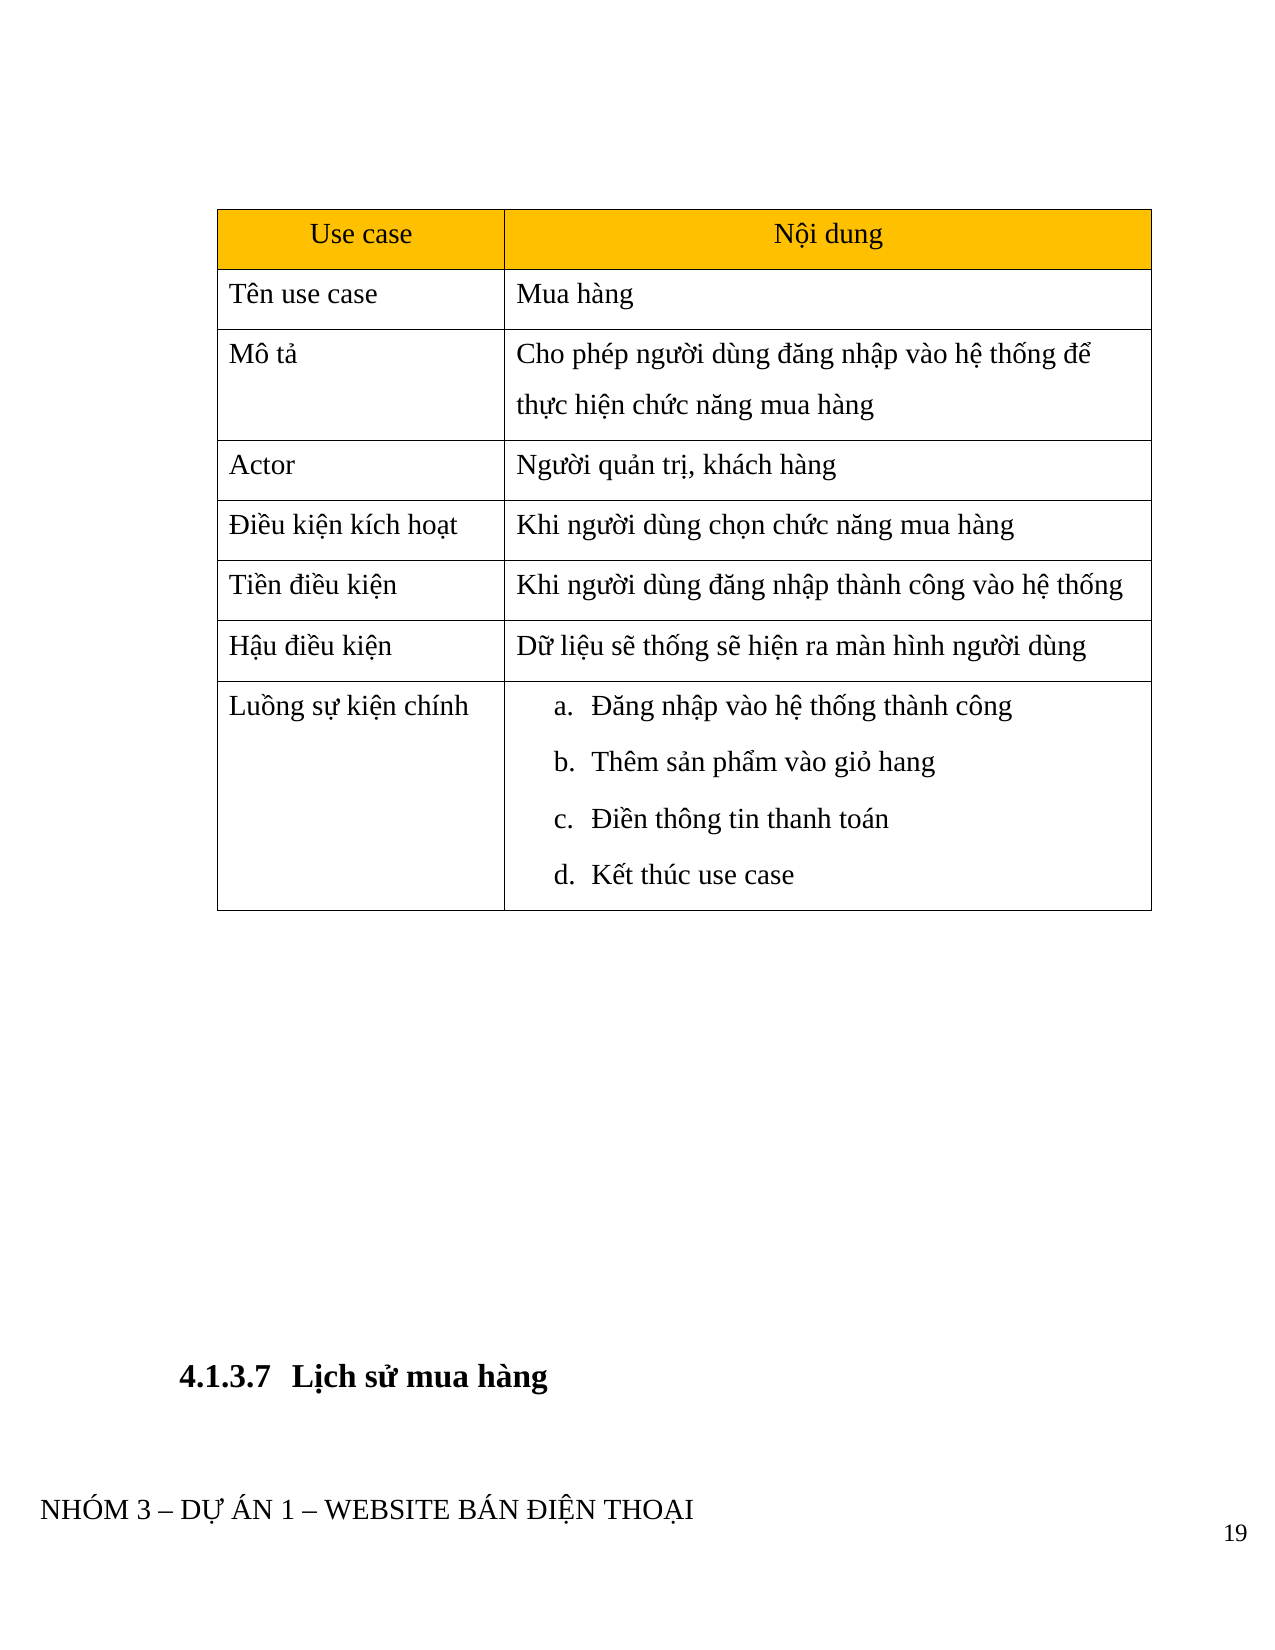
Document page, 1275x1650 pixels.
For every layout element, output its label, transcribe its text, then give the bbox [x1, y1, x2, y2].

table_cell Khi người dùng chọn chức năng mua hàng [505, 501, 1151, 560]
table_cell Điều kiện kích hoạt [218, 501, 504, 560]
table_cell Người quản trị, khách hàng [505, 441, 1151, 500]
table_cell Đăng nhập vào hệ thống thành công Thêm sản phẩm vào giỏ hang Điền thông tin thanh toán Kết thúc use case [505, 682, 1151, 910]
table_cell Tên use case [218, 270, 504, 329]
subtitle Lịch sử mua hàng [179, 1357, 1152, 1395]
table_cell Tiền điều kiện [218, 561, 504, 620]
table_cell Luồng sự kiện chính [218, 682, 504, 910]
table_cell Cho phép người dùng đăng nhập vào hệ thống để thực hiện chức năng mua hàng [505, 330, 1151, 440]
table_cell Actor [218, 441, 504, 500]
table_cell Khi người dùng đăng nhập thành công vào hệ thống [505, 561, 1151, 620]
table_cell Mua hàng [505, 270, 1151, 329]
table_cell Mô tả [218, 330, 504, 440]
table_header Nội dung [505, 210, 1151, 269]
table_cell Hậu điều kiện [218, 621, 504, 681]
table_cell Dữ liệu sẽ thống sẽ hiện ra màn hình người dùng [505, 621, 1151, 681]
table_header Use case [218, 210, 504, 269]
